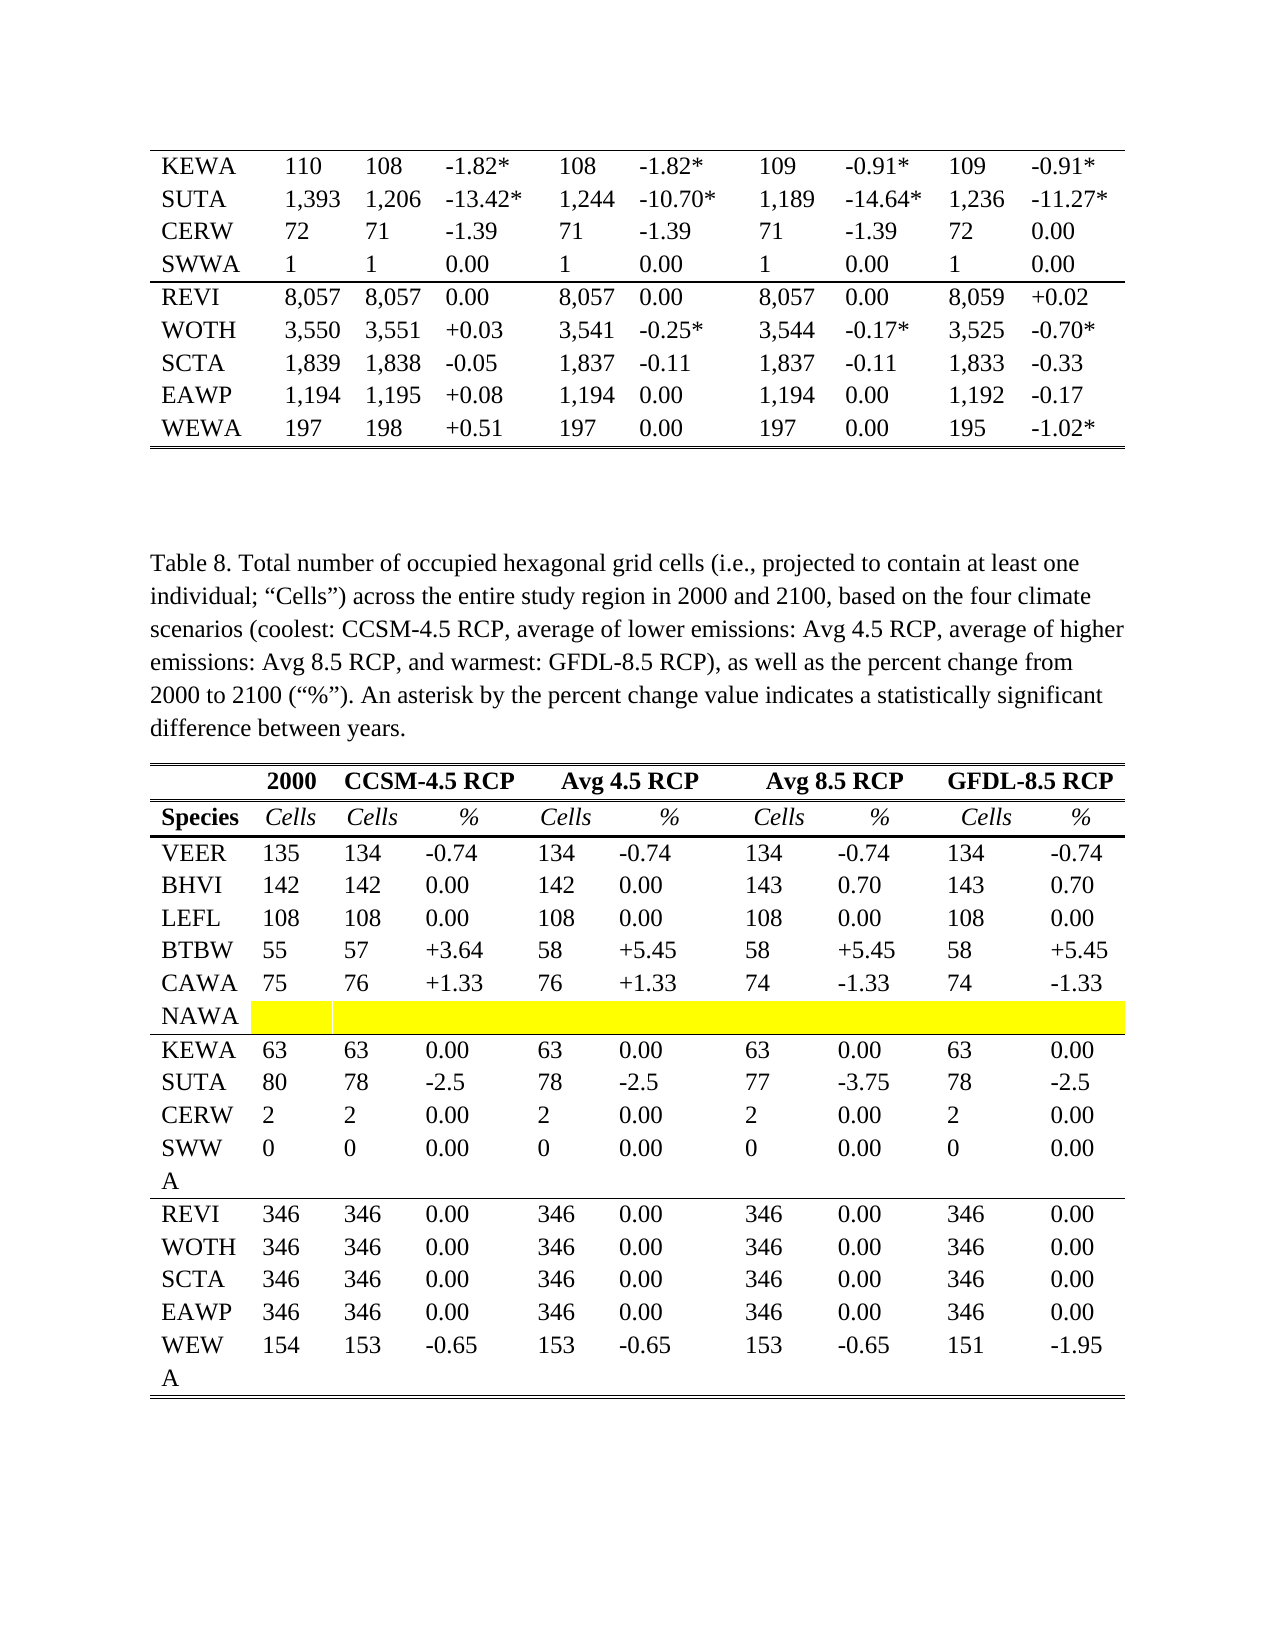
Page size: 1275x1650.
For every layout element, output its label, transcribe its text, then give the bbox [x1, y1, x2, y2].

table_cell 346 [734, 1297, 826, 1330]
table_cell 1,192 [937, 380, 1020, 413]
table_cell 8,057 [354, 283, 434, 315]
table_cell 134 [936, 838, 1039, 870]
table_cell 108 [547, 151, 628, 184]
table_cell 346 [936, 1265, 1039, 1297]
table_cell 346 [333, 1199, 414, 1232]
table_cell WEWA [150, 413, 273, 446]
table_cell [251, 1001, 332, 1034]
table_cell 0.00 [608, 1297, 734, 1330]
table_cell [608, 1001, 734, 1034]
table_cell +5.45 [1039, 936, 1125, 968]
table_cell -0.91* [1020, 151, 1125, 184]
table_cell 0.00 [414, 1100, 526, 1133]
table_cell WOTH [150, 1232, 251, 1264]
table_cell 108 [526, 903, 608, 936]
table_cell LEFL [150, 903, 251, 936]
table_cell 1 [354, 249, 434, 281]
table_cell 71 [354, 216, 434, 249]
table_cell 0.00 [628, 413, 747, 446]
table_cell 1,244 [547, 184, 628, 216]
table_cell 2 [526, 1100, 608, 1133]
table_cell 142 [526, 870, 608, 903]
table_cell 78 [526, 1068, 608, 1100]
table_cell 346 [734, 1199, 826, 1232]
table_cell 0.00 [608, 1265, 734, 1297]
table_cell EAWP [150, 380, 273, 413]
table_cell 1,838 [354, 348, 434, 380]
table_cell 71 [547, 216, 628, 249]
table_cell 0 [734, 1133, 826, 1198]
table_cell % [826, 802, 936, 835]
table_cell -0.74 [826, 838, 936, 870]
table_cell Cells [333, 802, 414, 835]
table_cell 0.00 [414, 1265, 526, 1297]
table_cell 346 [333, 1232, 414, 1264]
table_cell 0.00 [608, 1232, 734, 1264]
table_cell 143 [734, 870, 826, 903]
table_cell +0.08 [434, 380, 547, 413]
table_cell 0.00 [1039, 1265, 1125, 1297]
table_cell BTBW [150, 936, 251, 968]
table_cell -0.11 [834, 348, 937, 380]
table_cell -1.39 [834, 216, 937, 249]
table_cell 1,194 [547, 380, 628, 413]
table_cell % [1039, 802, 1125, 835]
table_cell 74 [734, 968, 826, 1001]
table_cell 2 [333, 1100, 414, 1133]
table_cell 3,551 [354, 315, 434, 348]
table_cell -1.95 [1039, 1330, 1125, 1395]
table_cell 0.00 [826, 1100, 936, 1133]
table_cell 1 [547, 249, 628, 281]
table_cell 1,195 [354, 380, 434, 413]
table_cell -0.05 [434, 348, 547, 380]
table_cell -0.91* [834, 151, 937, 184]
table_cell 108 [354, 151, 434, 184]
table_cell 58 [936, 936, 1039, 968]
table_cell 76 [526, 968, 608, 1001]
table_cell 0.00 [1039, 1232, 1125, 1264]
table_cell Cells [734, 802, 826, 835]
table_cell -1.39 [434, 216, 547, 249]
table_cell 1,839 [273, 348, 354, 380]
table_cell CERW [150, 1100, 251, 1133]
table_cell 1,194 [748, 380, 834, 413]
table_cell -0.70* [1020, 315, 1125, 348]
table_cell 75 [251, 968, 332, 1001]
table_cell 346 [333, 1297, 414, 1330]
table_header [150, 766, 251, 799]
table_cell SUTA [150, 184, 273, 216]
table_cell 0.00 [628, 283, 747, 315]
table_cell 0.00 [608, 870, 734, 903]
table_cell 153 [526, 1330, 608, 1395]
table_cell 108 [734, 903, 826, 936]
table_cell 0.00 [608, 1199, 734, 1232]
table_cell 1,236 [937, 184, 1020, 216]
table_cell 0.00 [1020, 216, 1125, 249]
table_cell CERW [150, 216, 273, 249]
table_cell 346 [936, 1297, 1039, 1330]
table_cell KEWA [150, 1035, 251, 1067]
table_cell -2.5 [1039, 1068, 1125, 1100]
table_cell [1039, 1001, 1125, 1034]
table_cell -1.02* [1020, 413, 1125, 446]
table_cell [734, 1001, 826, 1034]
table_cell -0.74 [1039, 838, 1125, 870]
table_cell 0.70 [826, 870, 936, 903]
table_cell -14.64* [834, 184, 937, 216]
table_cell 0 [526, 1133, 608, 1198]
table_cell -0.65 [826, 1330, 936, 1395]
table_cell 197 [273, 413, 354, 446]
table_cell SWWA [150, 1133, 251, 1198]
table_cell 0.00 [1039, 1133, 1125, 1198]
table_cell 0.00 [608, 1100, 734, 1133]
table_cell 197 [547, 413, 628, 446]
table_cell -1.33 [1039, 968, 1125, 1001]
table_cell +5.45 [608, 936, 734, 968]
table_cell -11.27* [1020, 184, 1125, 216]
table_cell 153 [333, 1330, 414, 1395]
table_cell 108 [333, 903, 414, 936]
table_cell -1.33 [826, 968, 936, 1001]
table_cell 197 [748, 413, 834, 446]
table_cell -2.5 [608, 1068, 734, 1100]
table_cell 346 [333, 1265, 414, 1297]
table_cell 153 [734, 1330, 826, 1395]
table_cell 0.00 [1039, 1100, 1125, 1133]
table_cell 3,544 [748, 315, 834, 348]
table_header 2000 [251, 766, 332, 799]
table_cell 71 [748, 216, 834, 249]
table_cell -0.17 [1020, 380, 1125, 413]
table_cell -2.5 [414, 1068, 526, 1100]
table_cell 1,206 [354, 184, 434, 216]
table_cell 0 [251, 1133, 332, 1198]
table_cell 0.00 [414, 903, 526, 936]
table_cell 76 [333, 968, 414, 1001]
table_cell 78 [936, 1068, 1039, 1100]
table_cell % [414, 802, 526, 835]
table_cell 346 [251, 1199, 332, 1232]
table_cell 80 [251, 1068, 332, 1100]
table_cell [826, 1001, 936, 1034]
table_cell 63 [734, 1035, 826, 1067]
table_cell KEWA [150, 151, 273, 184]
table_header GFDL-8.5 RCP [936, 766, 1125, 799]
table_cell 77 [734, 1068, 826, 1100]
table_cell 0.00 [434, 249, 547, 281]
table_cell 346 [734, 1265, 826, 1297]
table_cell 1,837 [748, 348, 834, 380]
table_cell 8,057 [547, 283, 628, 315]
table_header Avg 4.5 RCP [526, 766, 734, 799]
table_cell 0.00 [1039, 1297, 1125, 1330]
table_cell 151 [936, 1330, 1039, 1395]
table_cell 72 [937, 216, 1020, 249]
table_cell [936, 1001, 1039, 1034]
table_cell 0.00 [834, 413, 937, 446]
table_cell Cells [526, 802, 608, 835]
table_cell 63 [936, 1035, 1039, 1067]
table_cell -1.82* [434, 151, 547, 184]
table_cell 346 [251, 1232, 332, 1264]
table_cell WEWA [150, 1330, 251, 1395]
table_cell 135 [251, 838, 332, 870]
table_cell SCTA [150, 348, 273, 380]
table_cell 57 [333, 936, 414, 968]
table_cell 3,541 [547, 315, 628, 348]
table_cell -3.75 [826, 1068, 936, 1100]
table_cell 134 [526, 838, 608, 870]
table_cell SUTA [150, 1068, 251, 1100]
table_cell 346 [526, 1232, 608, 1264]
table_cell % [608, 802, 734, 835]
table_cell 3,525 [937, 315, 1020, 348]
table_cell -0.25* [628, 315, 747, 348]
table_cell 1 [748, 249, 834, 281]
table_cell 198 [354, 413, 434, 446]
table_cell REVI [150, 1199, 251, 1232]
table_cell 0 [936, 1133, 1039, 1198]
table_cell 63 [526, 1035, 608, 1067]
table_cell SWWA [150, 249, 273, 281]
table_cell +0.03 [434, 315, 547, 348]
table_cell +1.33 [608, 968, 734, 1001]
table_cell 110 [273, 151, 354, 184]
table_cell 0.00 [414, 1232, 526, 1264]
table_cell Species [150, 802, 251, 835]
table_cell -0.65 [608, 1330, 734, 1395]
table_cell 0 [333, 1133, 414, 1198]
table_cell [526, 1001, 608, 1034]
table_cell 1 [937, 249, 1020, 281]
table_cell 58 [734, 936, 826, 968]
table_cell -0.17* [834, 315, 937, 348]
table_cell 2 [734, 1100, 826, 1133]
table_cell +0.02 [1020, 283, 1125, 315]
table_cell -1.82* [628, 151, 747, 184]
table_cell 0.70 [1039, 870, 1125, 903]
table_cell 346 [526, 1265, 608, 1297]
table_cell -10.70* [628, 184, 747, 216]
table_cell +3.64 [414, 936, 526, 968]
table_cell 0.00 [414, 870, 526, 903]
table_cell 78 [333, 1068, 414, 1100]
table_cell -1.39 [628, 216, 747, 249]
table_cell 63 [333, 1035, 414, 1067]
table_cell 108 [936, 903, 1039, 936]
table_cell 0.00 [414, 1199, 526, 1232]
table_cell 154 [251, 1330, 332, 1395]
table_cell 1,393 [273, 184, 354, 216]
table_cell SCTA [150, 1265, 251, 1297]
table_cell 8,057 [273, 283, 354, 315]
table_cell 58 [526, 936, 608, 968]
table_cell 109 [748, 151, 834, 184]
table_header CCSM-4.5 RCP [333, 766, 526, 799]
table_cell 0.00 [834, 380, 937, 413]
table_cell 0.00 [414, 1297, 526, 1330]
table_cell 109 [937, 151, 1020, 184]
table_cell 2 [251, 1100, 332, 1133]
table_cell 0.00 [1039, 1199, 1125, 1232]
table_cell 0.00 [1039, 903, 1125, 936]
table_cell Cells [251, 802, 332, 835]
table_cell -0.11 [628, 348, 747, 380]
table_cell -0.65 [414, 1330, 526, 1395]
table_cell 0.00 [826, 1133, 936, 1198]
table_cell 0.00 [608, 1133, 734, 1198]
table_cell 346 [526, 1199, 608, 1232]
table_cell WOTH [150, 315, 273, 348]
table_cell 63 [251, 1035, 332, 1067]
table_cell [333, 1001, 414, 1034]
table_cell 0.00 [834, 249, 937, 281]
table_cell 142 [251, 870, 332, 903]
text Table 8. Total number of occupied hexagonal grid cells (i.e., projected to contain at least one individual; “Cells”) across the entire study region in 2000 and 2100, based on the four climate scenarios (coolest: CCSM-4.5 RCP, average of lower emissions: Avg 4.5 RCP, average of higher emissions: Avg 8.5 RCP, and warmest: GFDL-8.5 RCP), as well as the percent change from 2000 to 2100 (“%”). An asterisk by the percent change value indicates a statistically significant difference between years. [150, 548, 1125, 742]
table_cell NAWA [150, 1001, 251, 1034]
table_cell 346 [734, 1232, 826, 1264]
table_cell BHVI [150, 870, 251, 903]
table_cell -0.33 [1020, 348, 1125, 380]
table_cell 0.00 [834, 283, 937, 315]
table_cell -13.42* [434, 184, 547, 216]
table_cell 1,837 [547, 348, 628, 380]
table_cell 134 [734, 838, 826, 870]
table_cell 2 [936, 1100, 1039, 1133]
table_cell 55 [251, 936, 332, 968]
table_cell 143 [936, 870, 1039, 903]
table_cell 195 [937, 413, 1020, 446]
table_cell 1,194 [273, 380, 354, 413]
table_cell 0.00 [608, 1035, 734, 1067]
table_cell EAWP [150, 1297, 251, 1330]
table_cell 0.00 [628, 380, 747, 413]
table_cell 0.00 [826, 1297, 936, 1330]
table_cell 134 [333, 838, 414, 870]
table_cell -0.74 [414, 838, 526, 870]
table_cell 0.00 [826, 1232, 936, 1264]
table_cell CAWA [150, 968, 251, 1001]
table_cell 0.00 [608, 903, 734, 936]
table_cell 0.00 [826, 1199, 936, 1232]
table_header Avg 8.5 RCP [734, 766, 936, 799]
table_cell 0.00 [414, 1035, 526, 1067]
table_cell +5.45 [826, 936, 936, 968]
table_cell 8,057 [748, 283, 834, 315]
table_cell 0.00 [414, 1133, 526, 1198]
table_cell [414, 1001, 526, 1034]
table_cell 1,189 [748, 184, 834, 216]
table_cell 346 [251, 1297, 332, 1330]
table_cell 346 [526, 1297, 608, 1330]
table_cell 72 [273, 216, 354, 249]
table_cell 0.00 [1020, 249, 1125, 281]
table_cell +1.33 [414, 968, 526, 1001]
table_cell 346 [251, 1265, 332, 1297]
table_cell 0.00 [826, 1035, 936, 1067]
table_cell 74 [936, 968, 1039, 1001]
table_cell VEER [150, 838, 251, 870]
table_cell +0.51 [434, 413, 547, 446]
table_cell 0.00 [434, 283, 547, 315]
table_cell 1 [273, 249, 354, 281]
table_cell Cells [936, 802, 1039, 835]
table_cell -0.74 [608, 838, 734, 870]
table_cell 8,059 [937, 283, 1020, 315]
table_cell 142 [333, 870, 414, 903]
table_cell 346 [936, 1199, 1039, 1232]
table_cell 3,550 [273, 315, 354, 348]
table_cell 0.00 [1039, 1035, 1125, 1067]
table_cell 0.00 [628, 249, 747, 281]
table_cell 108 [251, 903, 332, 936]
table_cell 0.00 [826, 1265, 936, 1297]
table_cell 346 [936, 1232, 1039, 1264]
table_cell REVI [150, 283, 273, 315]
table_cell 0.00 [826, 903, 936, 936]
table_cell 1,833 [937, 348, 1020, 380]
